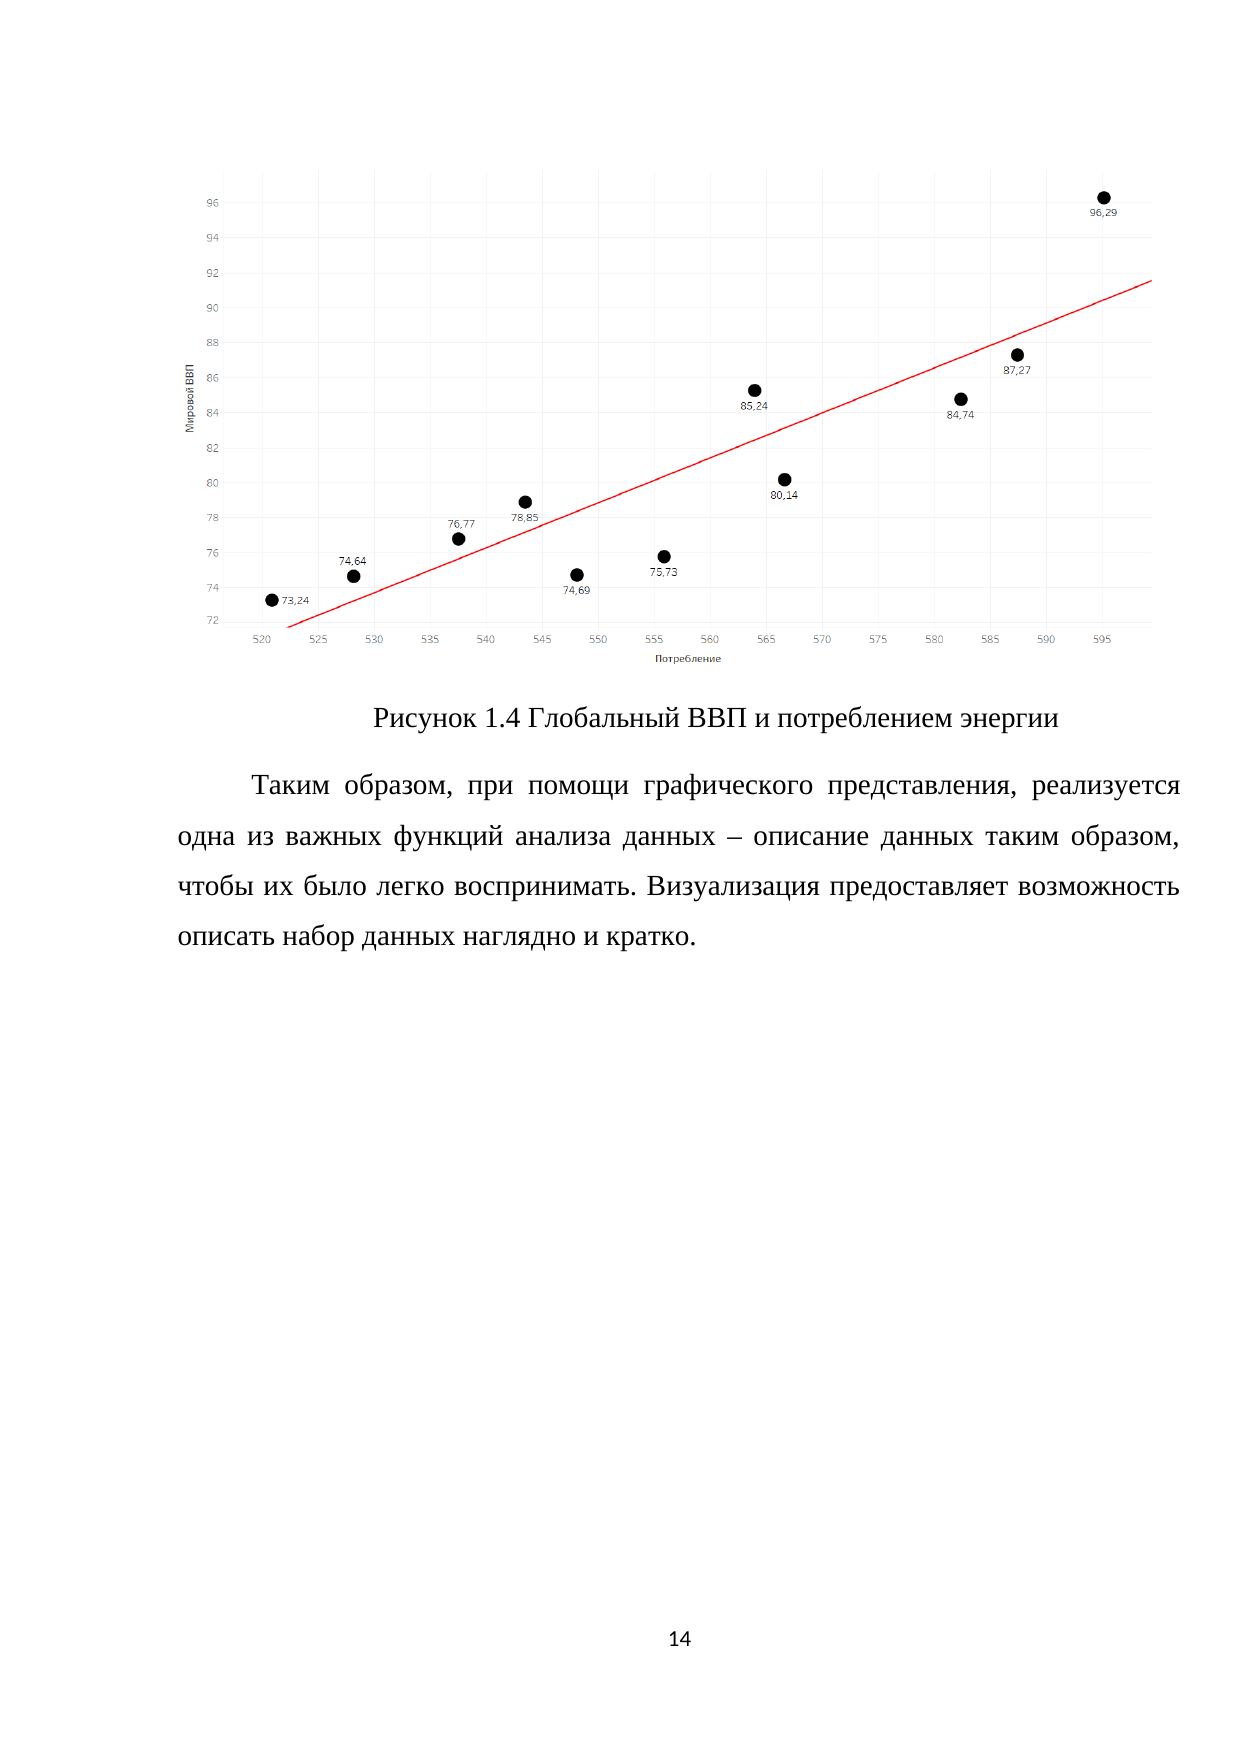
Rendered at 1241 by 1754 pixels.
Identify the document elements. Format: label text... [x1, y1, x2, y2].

picture [177, 160, 1152, 670]
text Таким образом, при помощи графического представления, реализуется одна из важных функций анализа данных – описание данных таким образом, чтобы их было легко воспринимать. Визуализация предоставляет возможность описать набор данных наглядно и кратко. [177, 767, 1181, 952]
text Рисунок 1.4 Глобальный ВВП и потреблением энергии [177, 700, 1181, 734]
